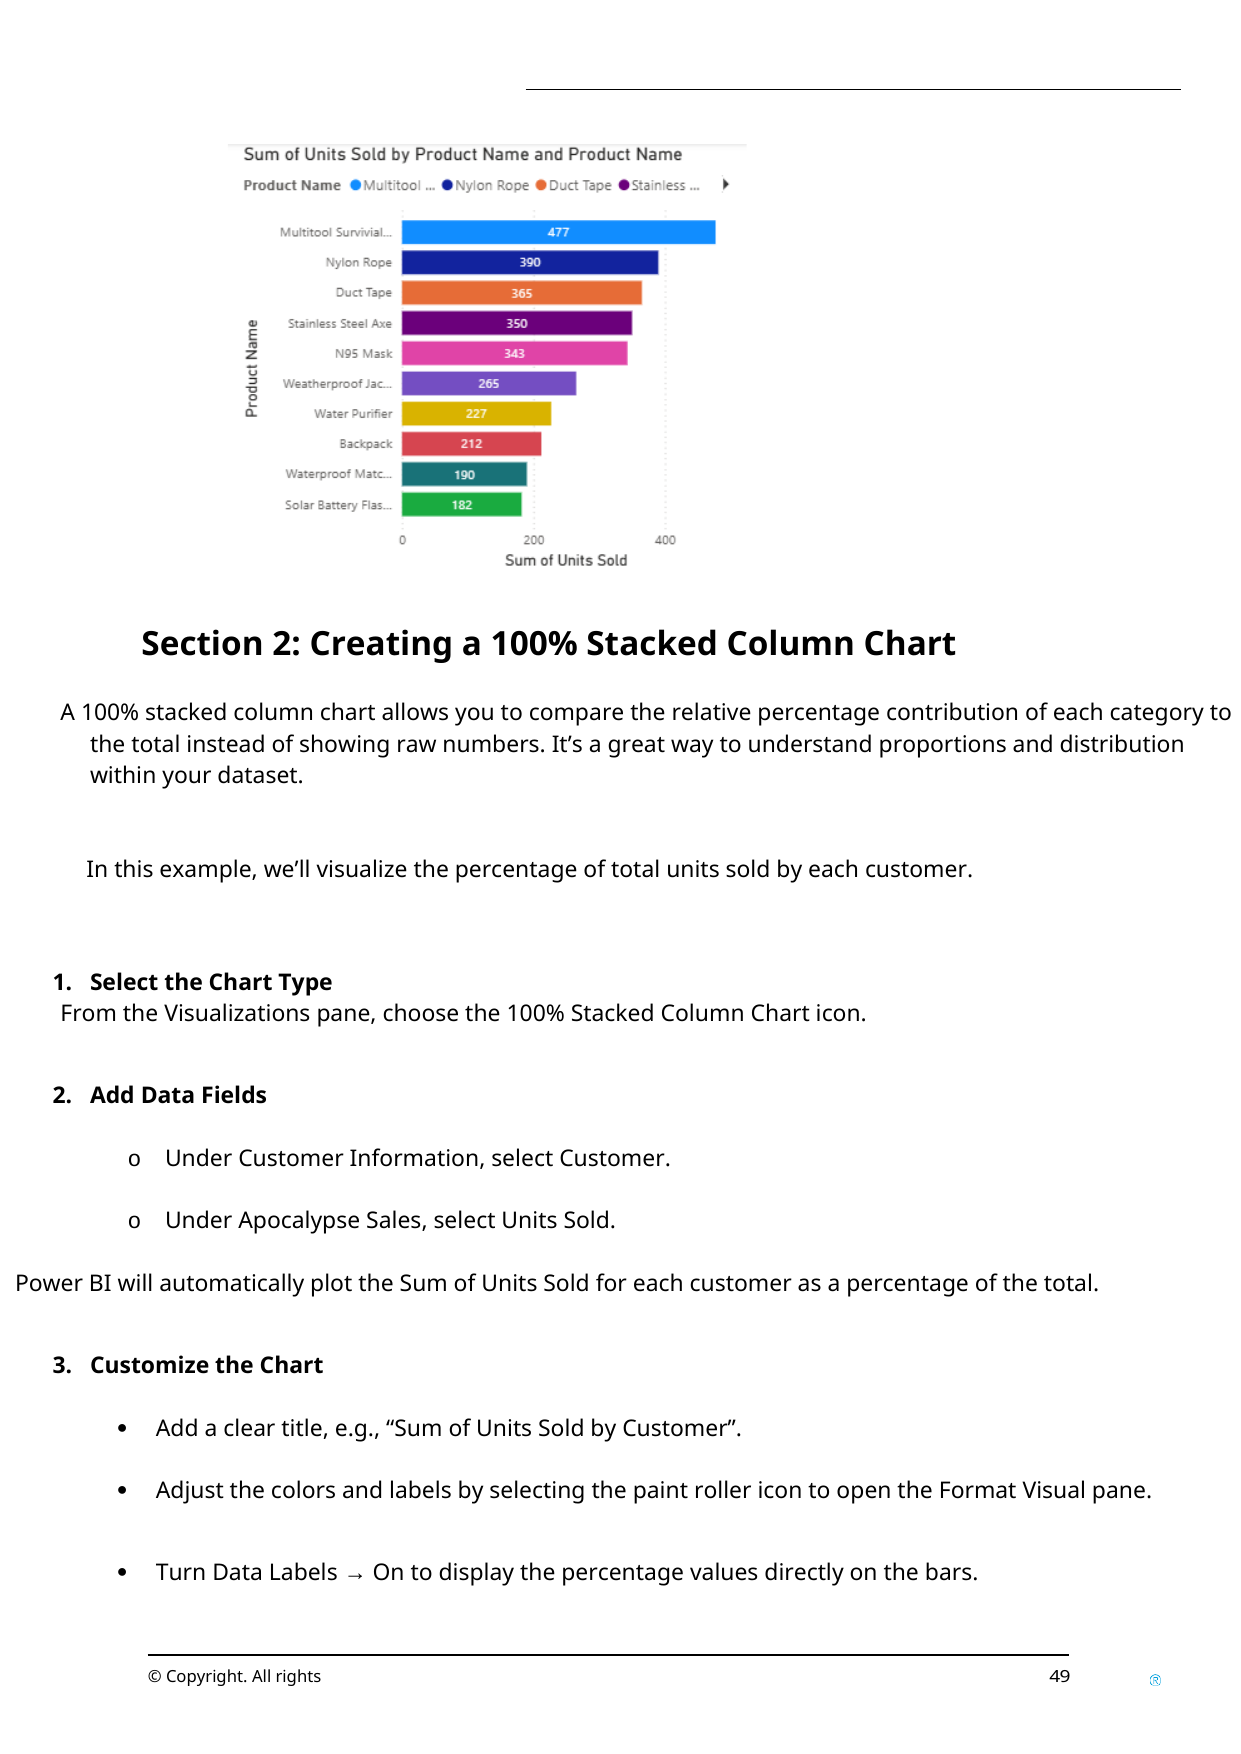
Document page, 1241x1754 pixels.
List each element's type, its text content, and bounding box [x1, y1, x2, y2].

picture [1150, 1678, 1161, 1686]
list Select the Chart Type [52, 966, 1240, 997]
list Under Apocalypse Sales, select Units Sold. [127, 1204, 1240, 1236]
list Under Customer Information, select Customer. [127, 1142, 1240, 1173]
list Turn Data Labels → On to display the percentage values directly on the bars. [118, 1556, 1240, 1587]
list Customize the Chart [52, 1349, 1240, 1380]
text A 100% stacked column chart allows you to compare the relative percentage contribution of each category to the total instead of showing raw numbers. It’s a great way to understand proportions and distribution within your dataset. [60, 696, 1240, 790]
picture [227, 144, 747, 589]
text Section 2: Creating a 100% Stacked Column Chart [135, 620, 1240, 665]
text In this example, we’ll visualize the percentage of total units sold by each customer. [15, 853, 1240, 884]
list Add Data Fields [52, 1079, 1240, 1111]
text From the Visualizations pane, choose the 100% Stacked Column Chart icon. [60, 997, 1240, 1028]
list Add a clear title, e.g., “Sum of Units Sold by Customer”. [118, 1412, 1240, 1443]
list Adjust the colors and labels by selecting the paint roller icon to open the Format Visual pane. [118, 1474, 1240, 1505]
text Power BI will automatically plot the Sum of Units Sold for each customer as a percentage of the total. [15, 1267, 1240, 1298]
